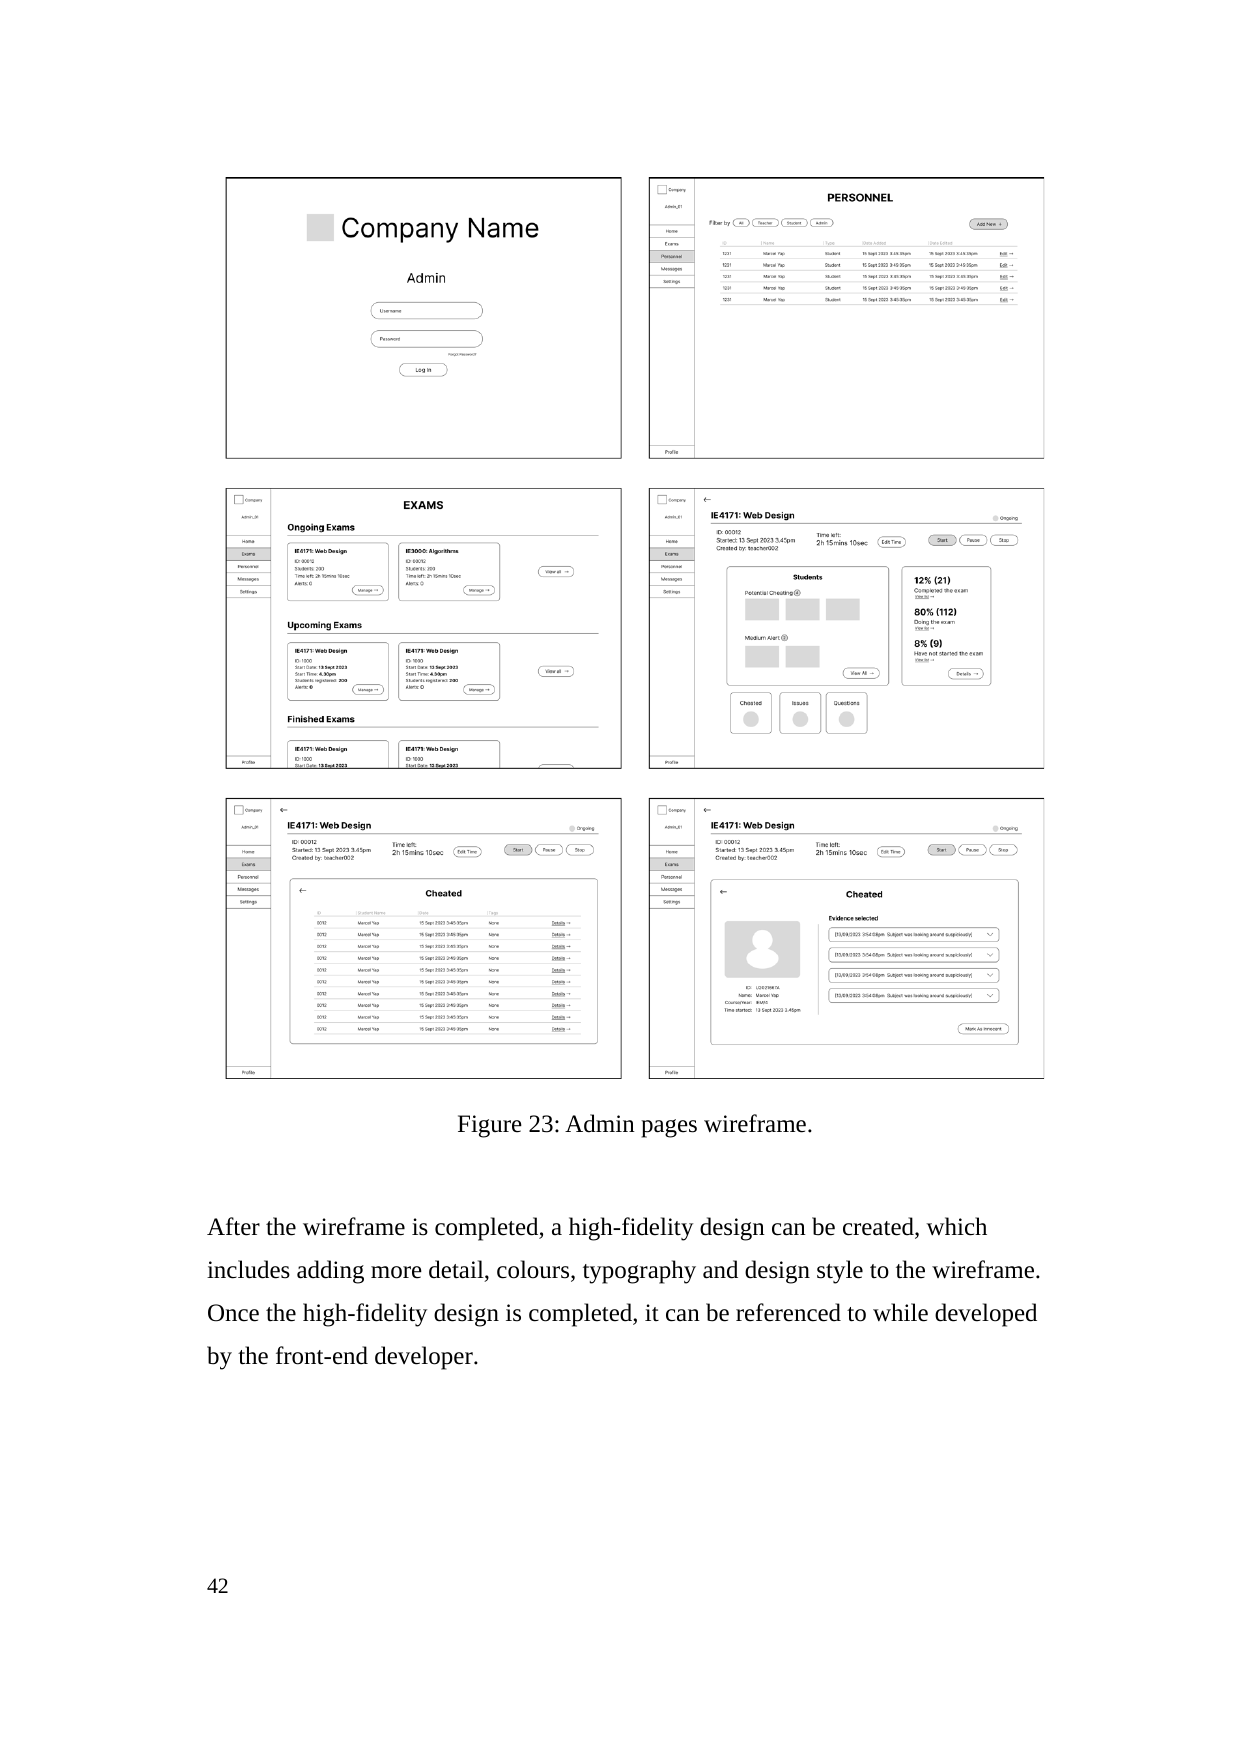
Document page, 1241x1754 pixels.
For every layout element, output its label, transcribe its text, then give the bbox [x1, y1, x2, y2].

text After the wireframe is completed, a high-fidelity design can be created, which includes adding more detail, colours, typography and design style to the wireframe. Once the high-fidelity design is completed, it can be referenced to while developed by the front-end developer. [207, 1212, 1063, 1370]
text Figure 23: Admin pages wireframe. [207, 1109, 1063, 1137]
picture [225, 177, 1045, 1079]
